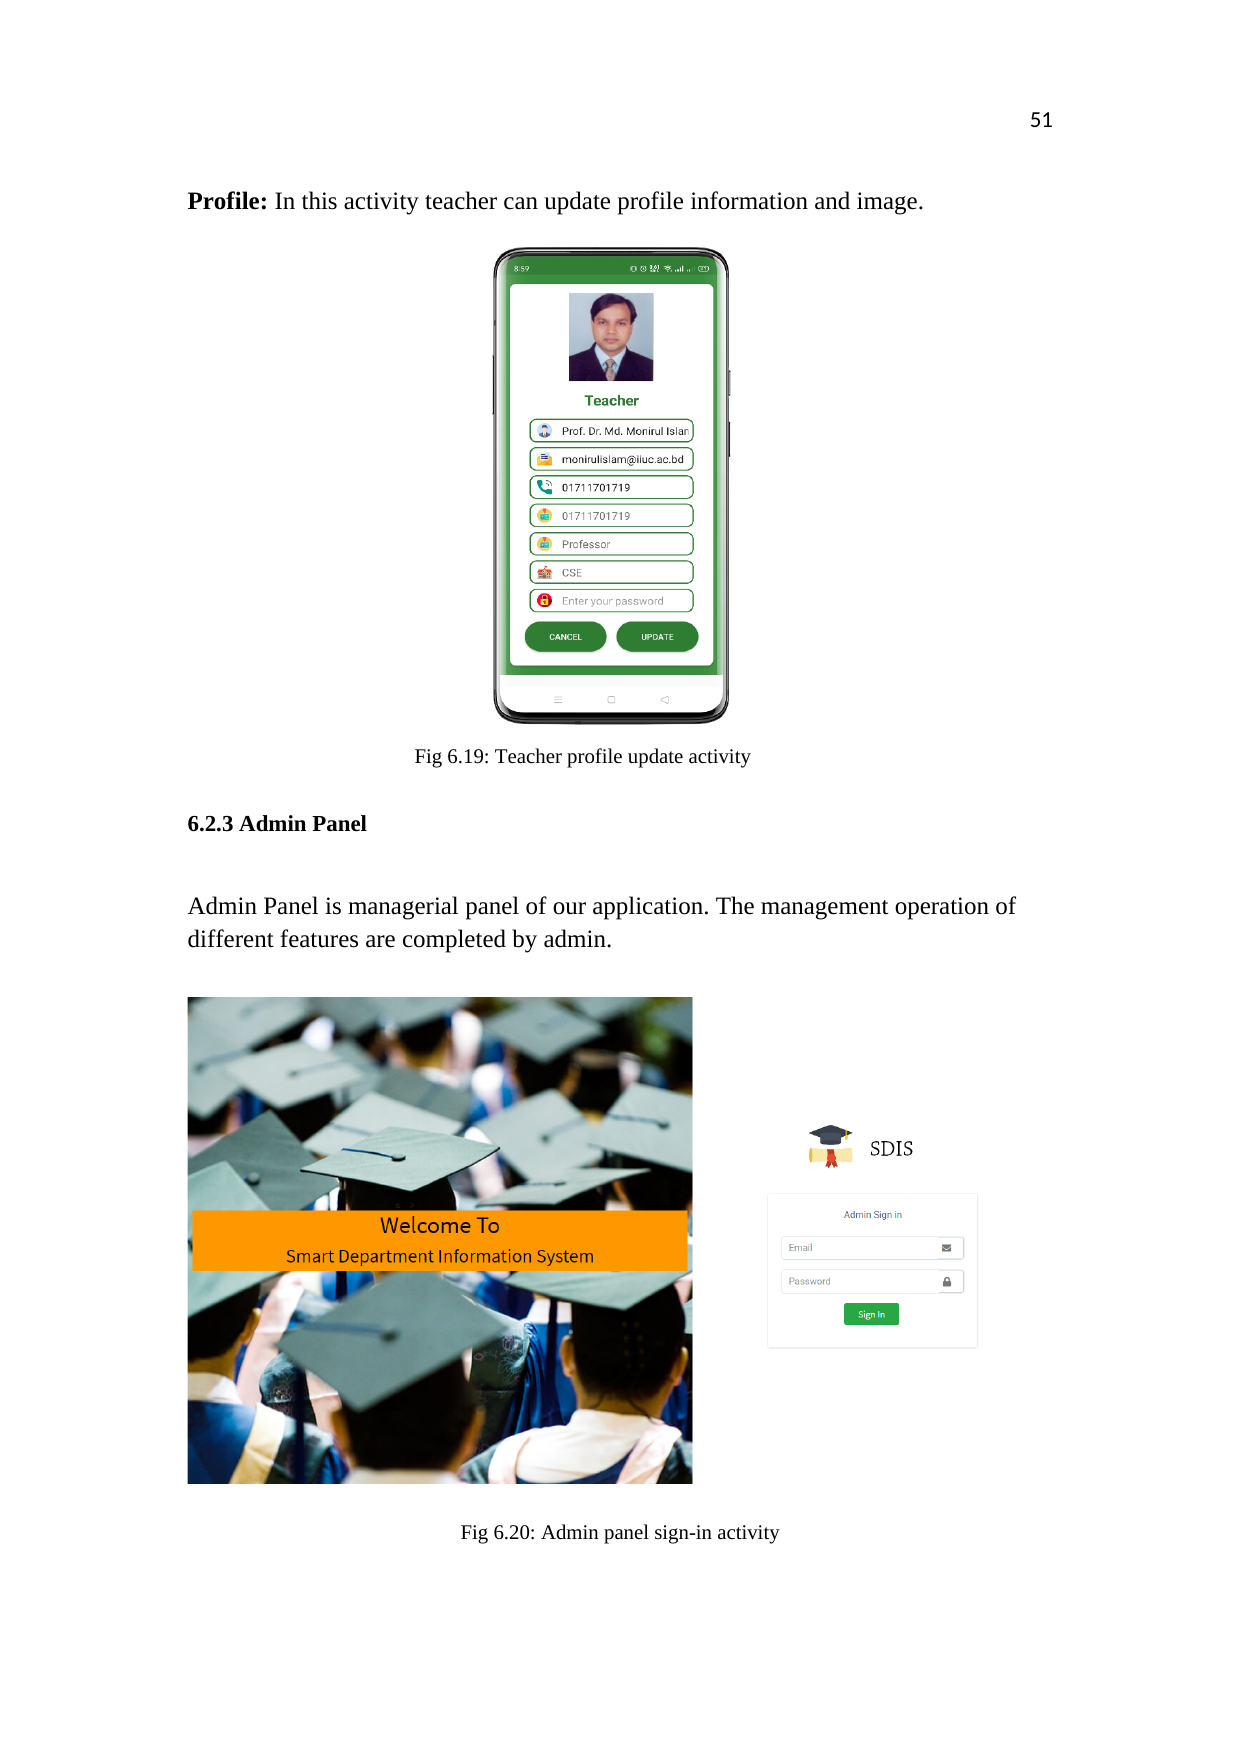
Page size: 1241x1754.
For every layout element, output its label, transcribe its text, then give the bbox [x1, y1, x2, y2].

text Fig 6.20: Admin panel sign-in activity [262, 1520, 978, 1544]
text 6.2.3 Admin Panel [187, 809, 1053, 836]
text Profile: In this activity teacher can update profile information and image. [187, 186, 1053, 214]
text Admin Panel is managerial panel of our application. The management operation of different features are completed by admin. [187, 891, 1053, 952]
picture [437, 216, 785, 744]
picture [187, 997, 1053, 1484]
text Fig 6.19: Teacher profile update activity [187, 744, 978, 768]
